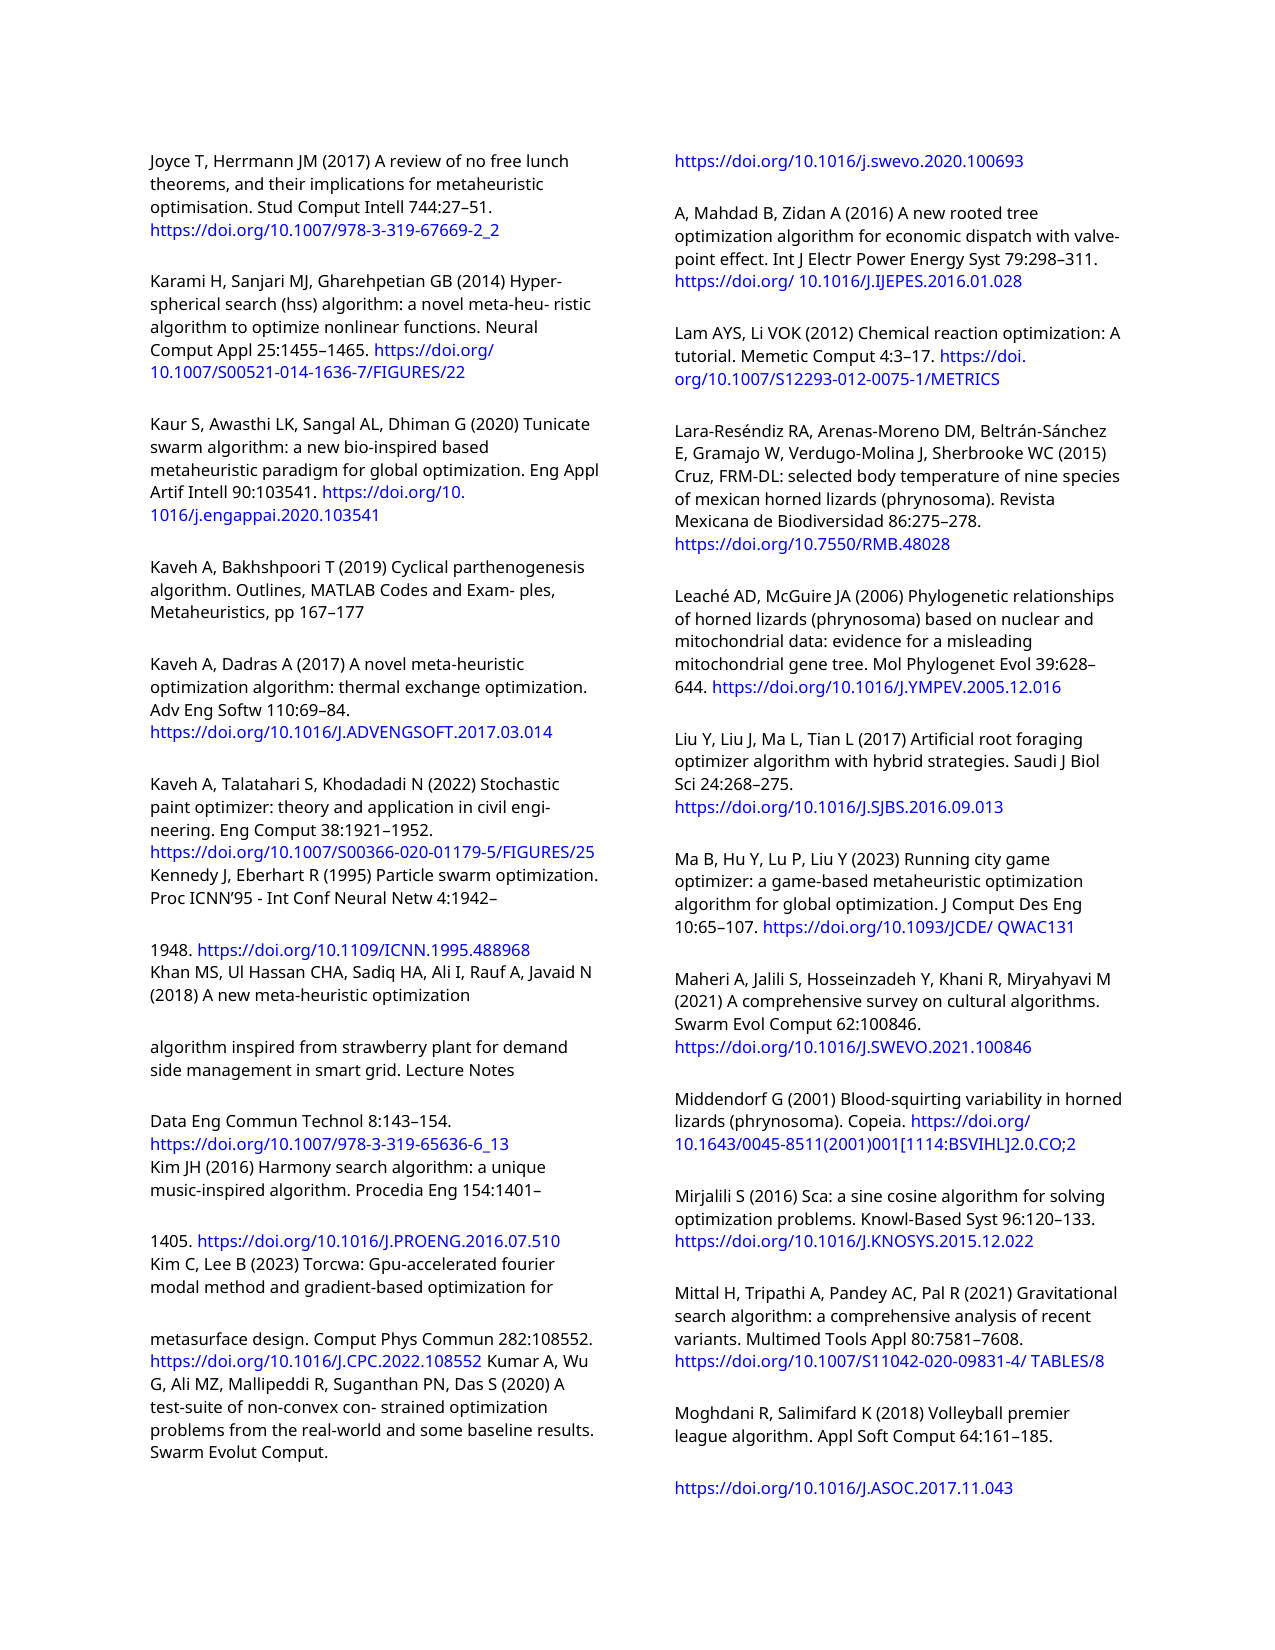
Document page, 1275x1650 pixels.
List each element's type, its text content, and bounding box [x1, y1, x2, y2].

text Kaveh A, Talatahari S, Khodadadi N (2022) Stochastic paint optimizer: theory and application in civil engi- neering. Eng Comput 38:1921–1952. https://doi.org/10.1007/S00366-020-01179-5/FIGURES/25 Kennedy J, Eberhart R (1995) Particle swarm optimization. Proc ICNN’95 - Int Conf Neural Netw 4:1942– [150, 773, 601, 909]
text Middendorf G (2001) Blood-squirting variability in horned lizards (phrynosoma). Copeia. https://doi.org/ 10.1643/0045-8511(2001)001[1114:BSVIHL]2.0.CO;2 [674, 1087, 1125, 1155]
text Ma B, Hu Y, Lu P, Liu Y (2023) Running city game optimizer: a game-based metaheuristic optimization algorithm for global optimization. J Comput Des Eng 10:65–107. https://doi.org/10.1093/JCDE/ QWAC131 [674, 847, 1125, 938]
text Leaché AD, McGuire JA (2006) Phylogenetic relationships of horned lizards (phrynosoma) based on nuclear and mitochondrial data: evidence for a misleading mitochondrial gene tree. Mol Phylogenet Evol 39:628–644. https://doi.org/10.1016/J.YMPEV.2005.12.016 [674, 584, 1125, 698]
text Liu Y, Liu J, Ma L, Tian L (2017) Artificial root foraging optimizer algorithm with hybrid strategies. Saudi J Biol Sci 24:268–275. https://doi.org/10.1016/J.SJBS.2016.09.013 [674, 727, 1125, 818]
text Kaur S, Awasthi LK, Sangal AL, Dhiman G (2020) Tunicate swarm algorithm: a new bio-inspired based metaheuristic paradigm for global optimization. Eng Appl Artif Intell 90:103541. https://doi.org/10. 1016/j.engappai.2020.103541 [150, 413, 601, 526]
text algorithm inspired from strawberry plant for demand side management in smart grid. Lecture Notes [150, 1035, 601, 1081]
text Lam AYS, Li VOK (2012) Chemical reaction optimization: A tutorial. Memetic Comput 4:3–17. https://doi. org/10.1007/S12293-012-0075-1/METRICS [674, 322, 1125, 390]
text Mirjalili S (2016) Sca: a sine cosine algorithm for solving optimization problems. Knowl-Based Syst 96:120–133. https://doi.org/10.1016/J.KNOSYS.2015.12.022 [674, 1184, 1125, 1253]
text metasurface design. Comput Phys Commun 282:108552. https://doi.org/10.1016/J.CPC.2022.108552 Kumar A, Wu G, Ali MZ, Mallipeddi R, Suganthan PN, Das S (2020) A test-suite of non-convex con- strained optimization problems from the real-world and some baseline results. Swarm Evolut Comput. [150, 1327, 601, 1463]
text 1948. https://doi.org/10.1109/ICNN.1995.488968 Khan MS, Ul Hassan CHA, Sadiq HA, Ali I, Rauf A, Javaid N (2018) A new meta-heuristic optimization [150, 938, 601, 1006]
text Data Eng Commun Technol 8:143–154. https://doi.org/10.1007/978-3-319-65636-6_13 Kim JH (2016) Harmony search algorithm: a unique music-inspired algorithm. Procedia Eng 154:1401– [150, 1110, 601, 1201]
text Joyce T, Herrmann JM (2017) A review of no free lunch theorems, and their implications for metaheuristic optimisation. Stud Comput Intell 744:27–51. https://doi.org/10.1007/978-3-319-67669-2_2 [150, 150, 601, 241]
text https://doi.org/10.1016/j.swevo.2020.100693 [674, 150, 1125, 173]
text https://doi.org/10.1016/J.ASOC.2017.11.043 [674, 1476, 1125, 1499]
text Kaveh A, Bakhshpoori T (2019) Cyclical parthenogenesis algorithm. Outlines, MATLAB Codes and Exam- ples, Metaheuristics, pp 167–177 [150, 555, 601, 623]
text Mittal H, Tripathi A, Pandey AC, Pal R (2021) Gravitational search algorithm: a comprehensive analysis of recent variants. Multimed Tools Appl 80:7581–7608. https://doi.org/10.1007/S11042-020-09831-4/ TABLES/8 [674, 1282, 1125, 1373]
text 1405. https://doi.org/10.1016/J.PROENG.2016.07.510 Kim C, Lee B (2023) Torcwa: Gpu-accelerated fourier modal method and gradient-based optimization for [150, 1230, 601, 1298]
text Kaveh A, Dadras A (2017) A novel meta-heuristic optimization algorithm: thermal exchange optimization. Adv Eng Softw 110:69–84. https://doi.org/10.1016/J.ADVENGSOFT.2017.03.014 [150, 653, 601, 743]
text Lara-Reséndiz RA, Arenas-Moreno DM, Beltrán-Sánchez E, Gramajo W, Verdugo-Molina J, Sherbrooke WC (2015) Cruz, FRM-DL: selected body temperature of nine species of mexican horned lizards (phrynosoma). Revista Mexicana de Biodiversidad 86:275–278. https://doi.org/10.7550/RMB.48028 [674, 419, 1125, 555]
text A, Mahdad B, Zidan A (2016) A new rooted tree optimization algorithm for economic dispatch with valve-point effect. Int J Electr Power Energy Syst 79:298–311. https://doi.org/ 10.1016/J.IJEPES.2016.01.028 [674, 202, 1125, 293]
text Karami H, Sanjari MJ, Gharehpetian GB (2014) Hyper-spherical search (hss) algorithm: a novel meta-heu- ristic algorithm to optimize nonlinear functions. Neural Comput Appl 25:1455–1465. https://doi.org/ 10.1007/S00521-014-1636-7/FIGURES/22 [150, 270, 601, 383]
text Maheri A, Jalili S, Hosseinzadeh Y, Khani R, Miryahyavi M (2021) A comprehensive survey on cultural algorithms. Swarm Evol Comput 62:100846. https://doi.org/10.1016/J.SWEVO.2021.100846 [674, 967, 1125, 1058]
text Moghdani R, Salimifard K (2018) Volleyball premier league algorithm. Appl Soft Comput 64:161–185. [674, 1402, 1125, 1447]
